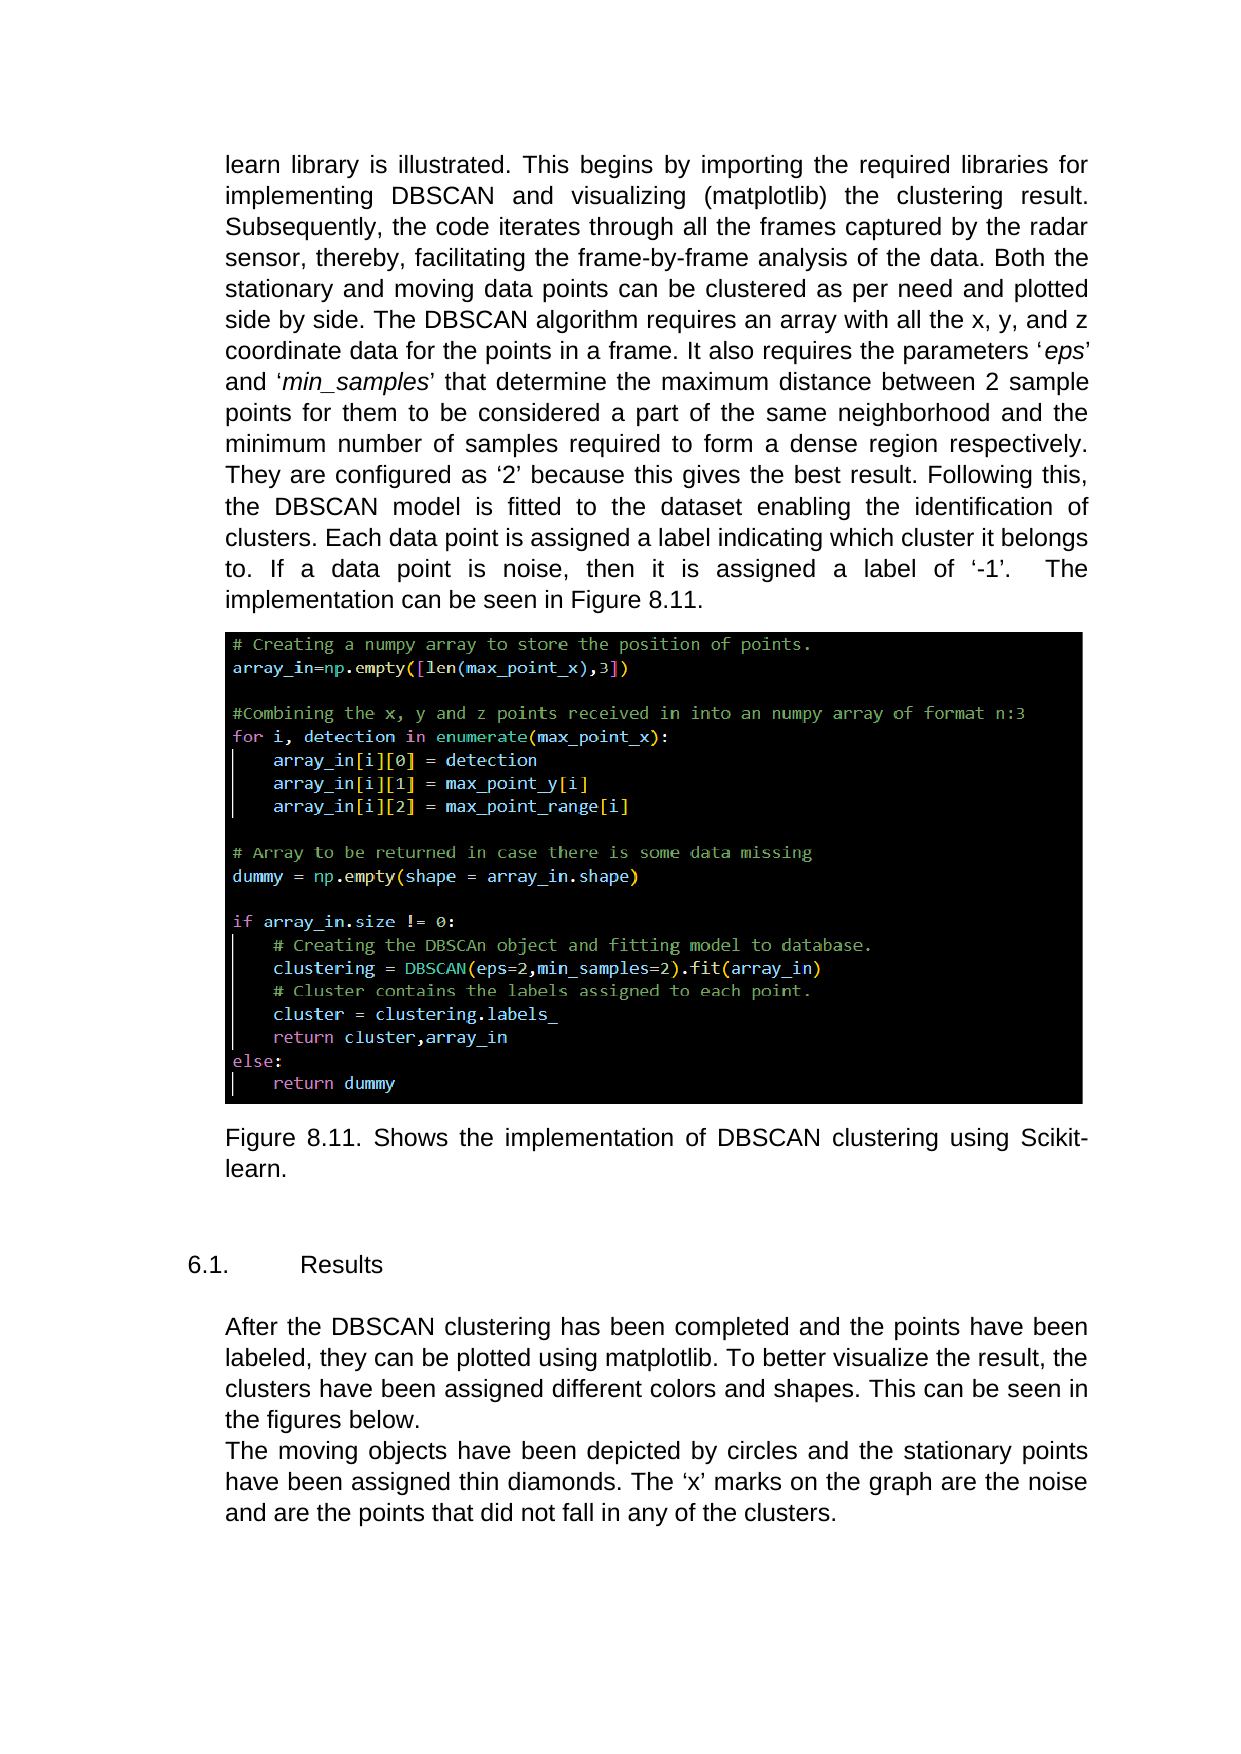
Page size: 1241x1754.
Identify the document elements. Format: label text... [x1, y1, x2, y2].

picture [225, 632, 1083, 1104]
list After the DBSCAN clustering has been completed and the points have been labeled, they can be plotted using matplotlib. To better visualize the result, the clusters have been assigned different colors and shapes. This can be seen in the figures below. [225, 1312, 1090, 1433]
text Figure 8.11. Shows the implementation of DBSCAN clustering using Scikit-learn. [225, 1123, 1090, 1183]
list The moving objects have been depicted by circles and the stationary points have been assigned thin diamonds. The ‘x’ marks on the graph are the noise and are the points that did not fall in any of the clusters. [225, 1436, 1090, 1527]
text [225, 150, 1090, 613]
list Results [187, 1249, 1090, 1278]
